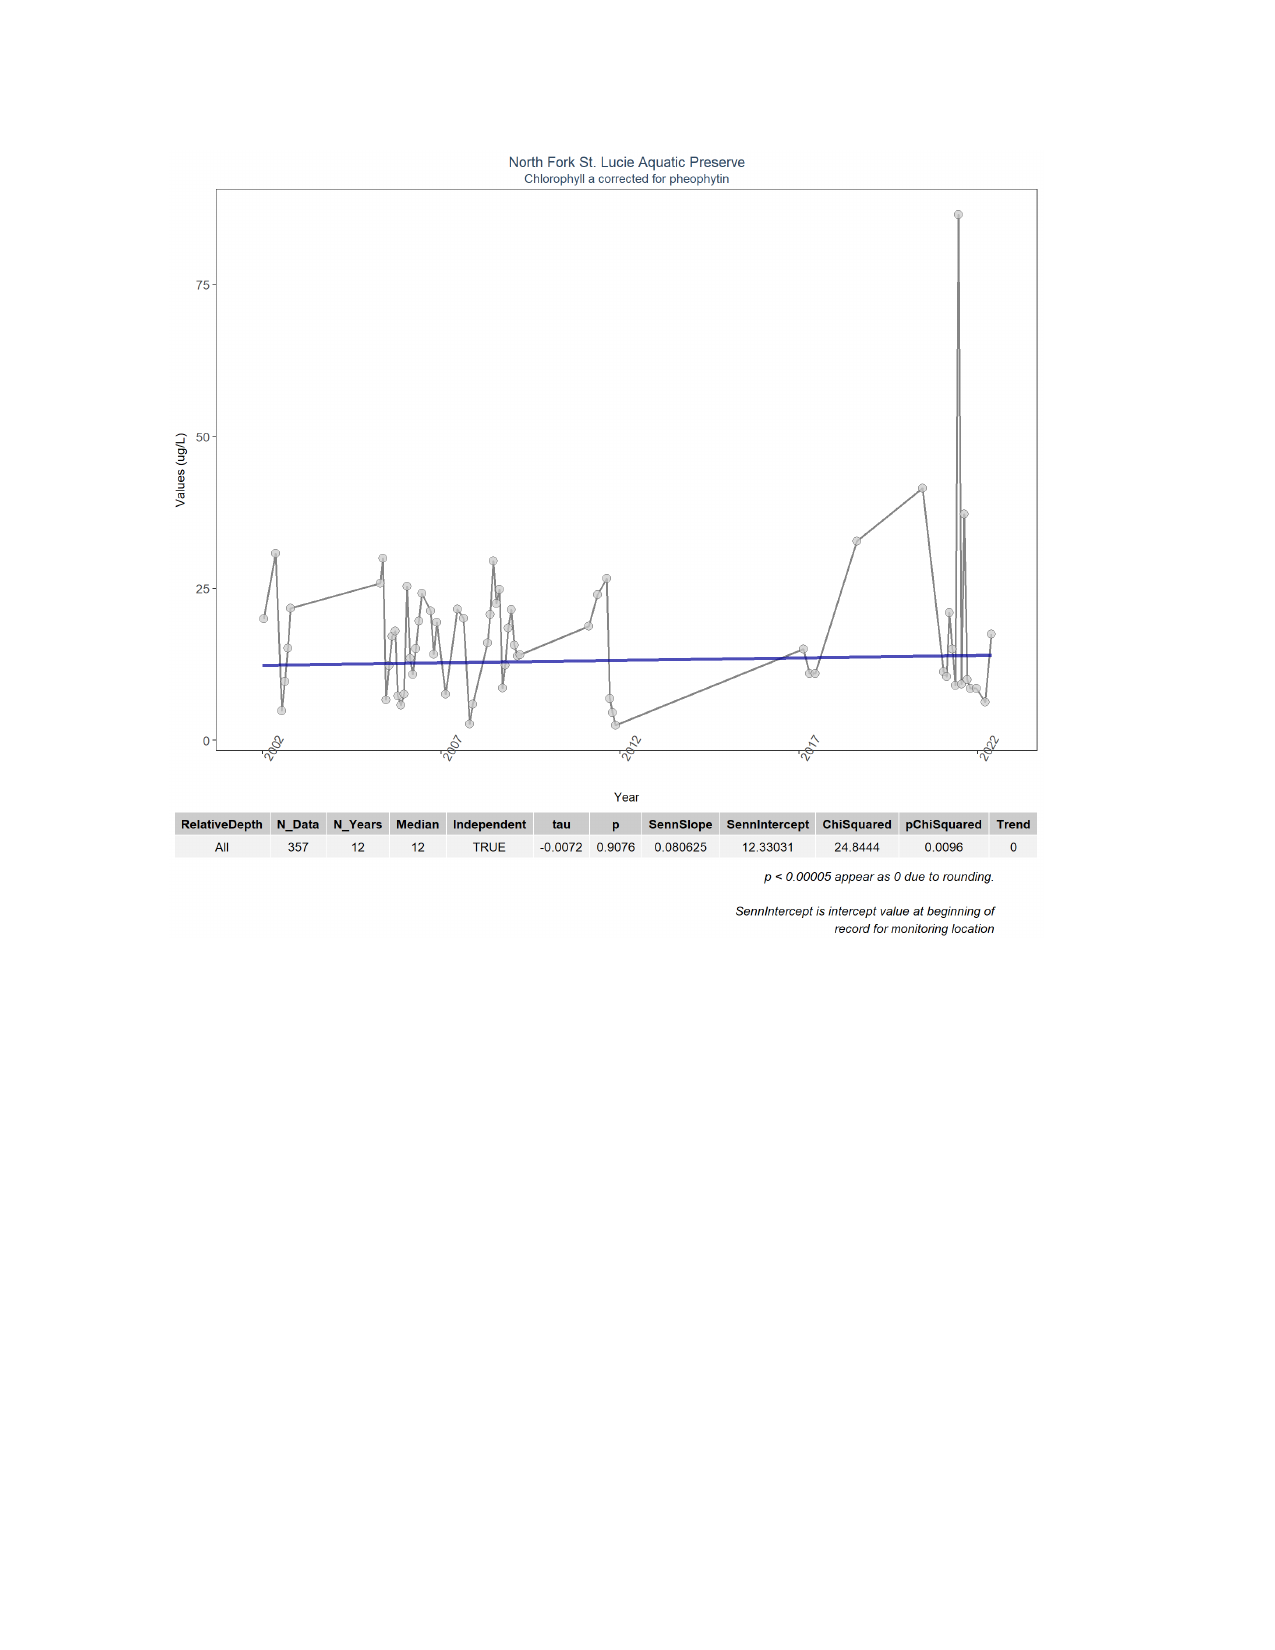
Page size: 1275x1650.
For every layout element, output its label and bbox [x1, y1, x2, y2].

picture [168, 150, 1044, 938]
